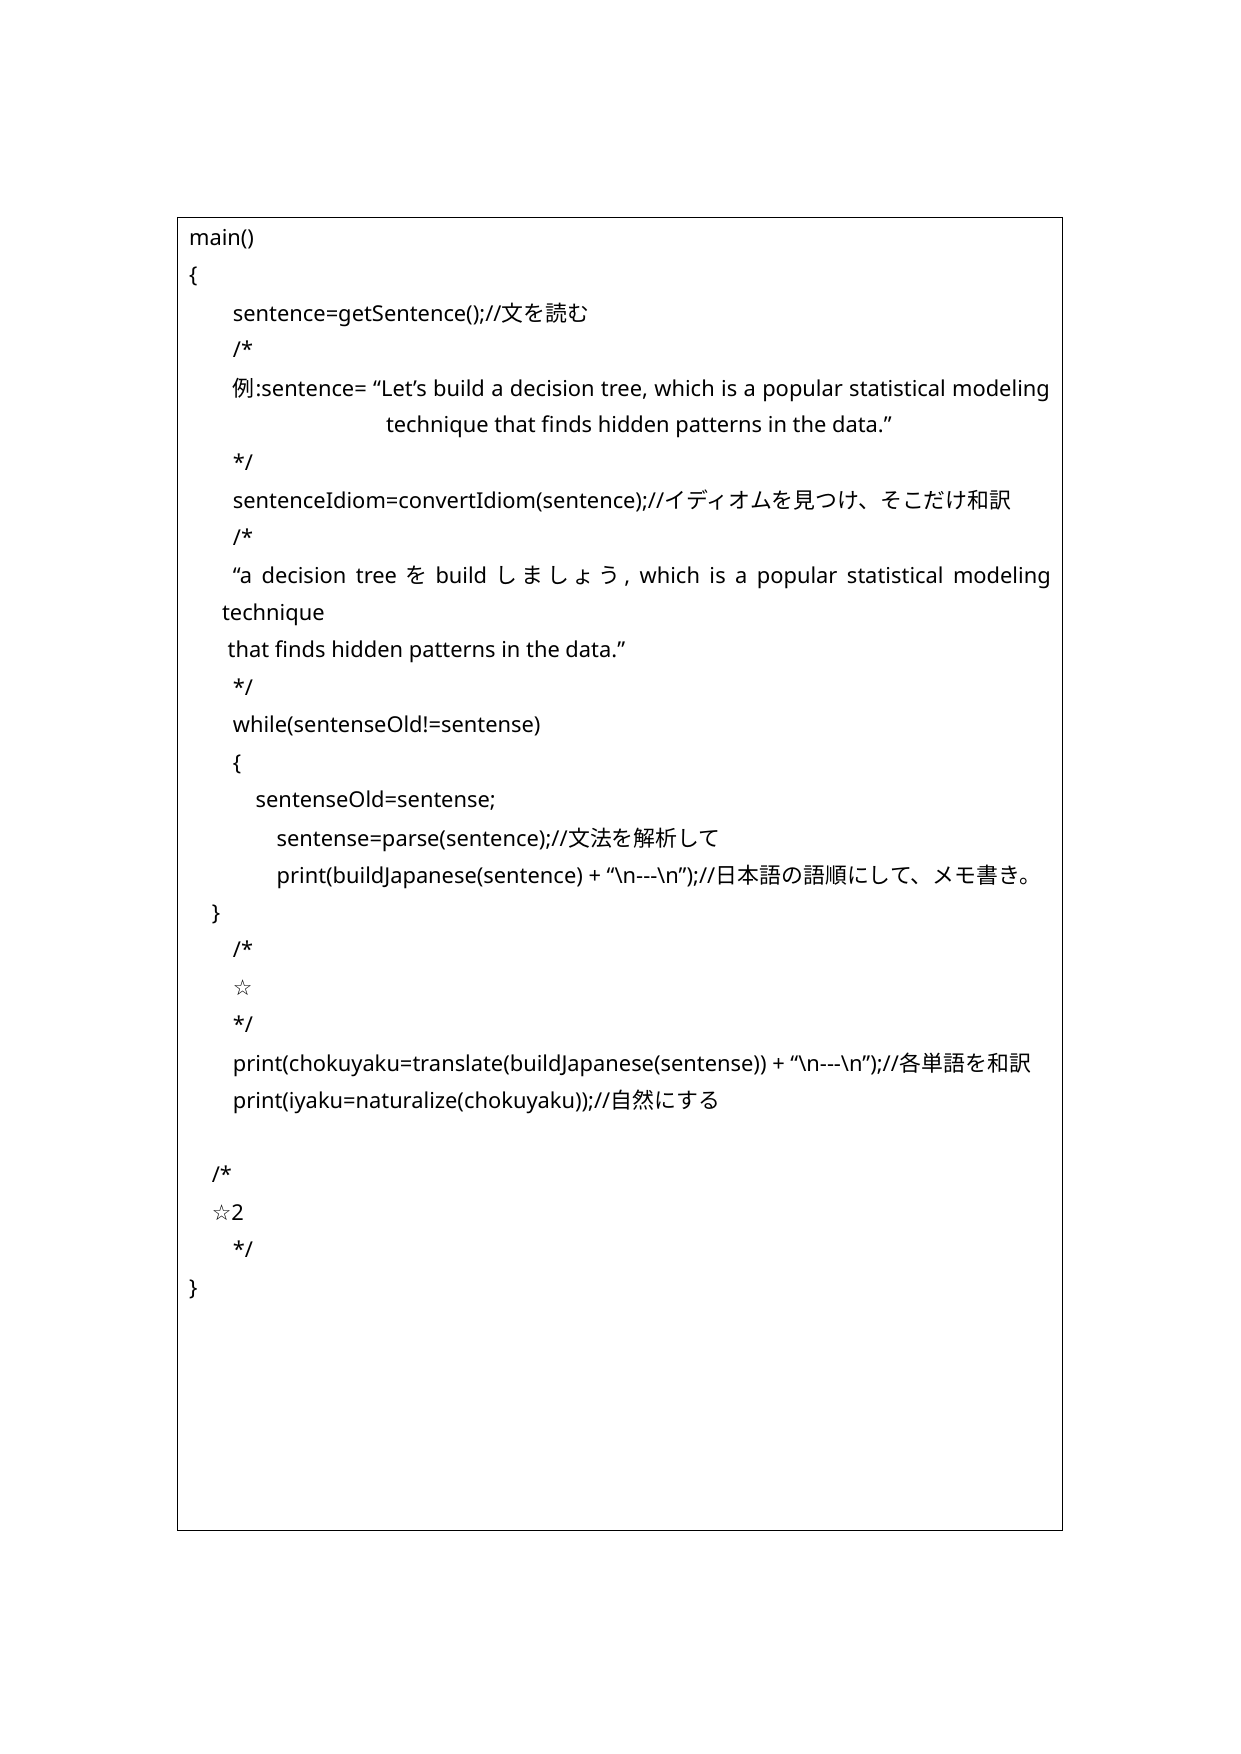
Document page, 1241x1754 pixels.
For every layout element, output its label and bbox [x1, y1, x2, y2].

table_header [178, 218, 1062, 1530]
